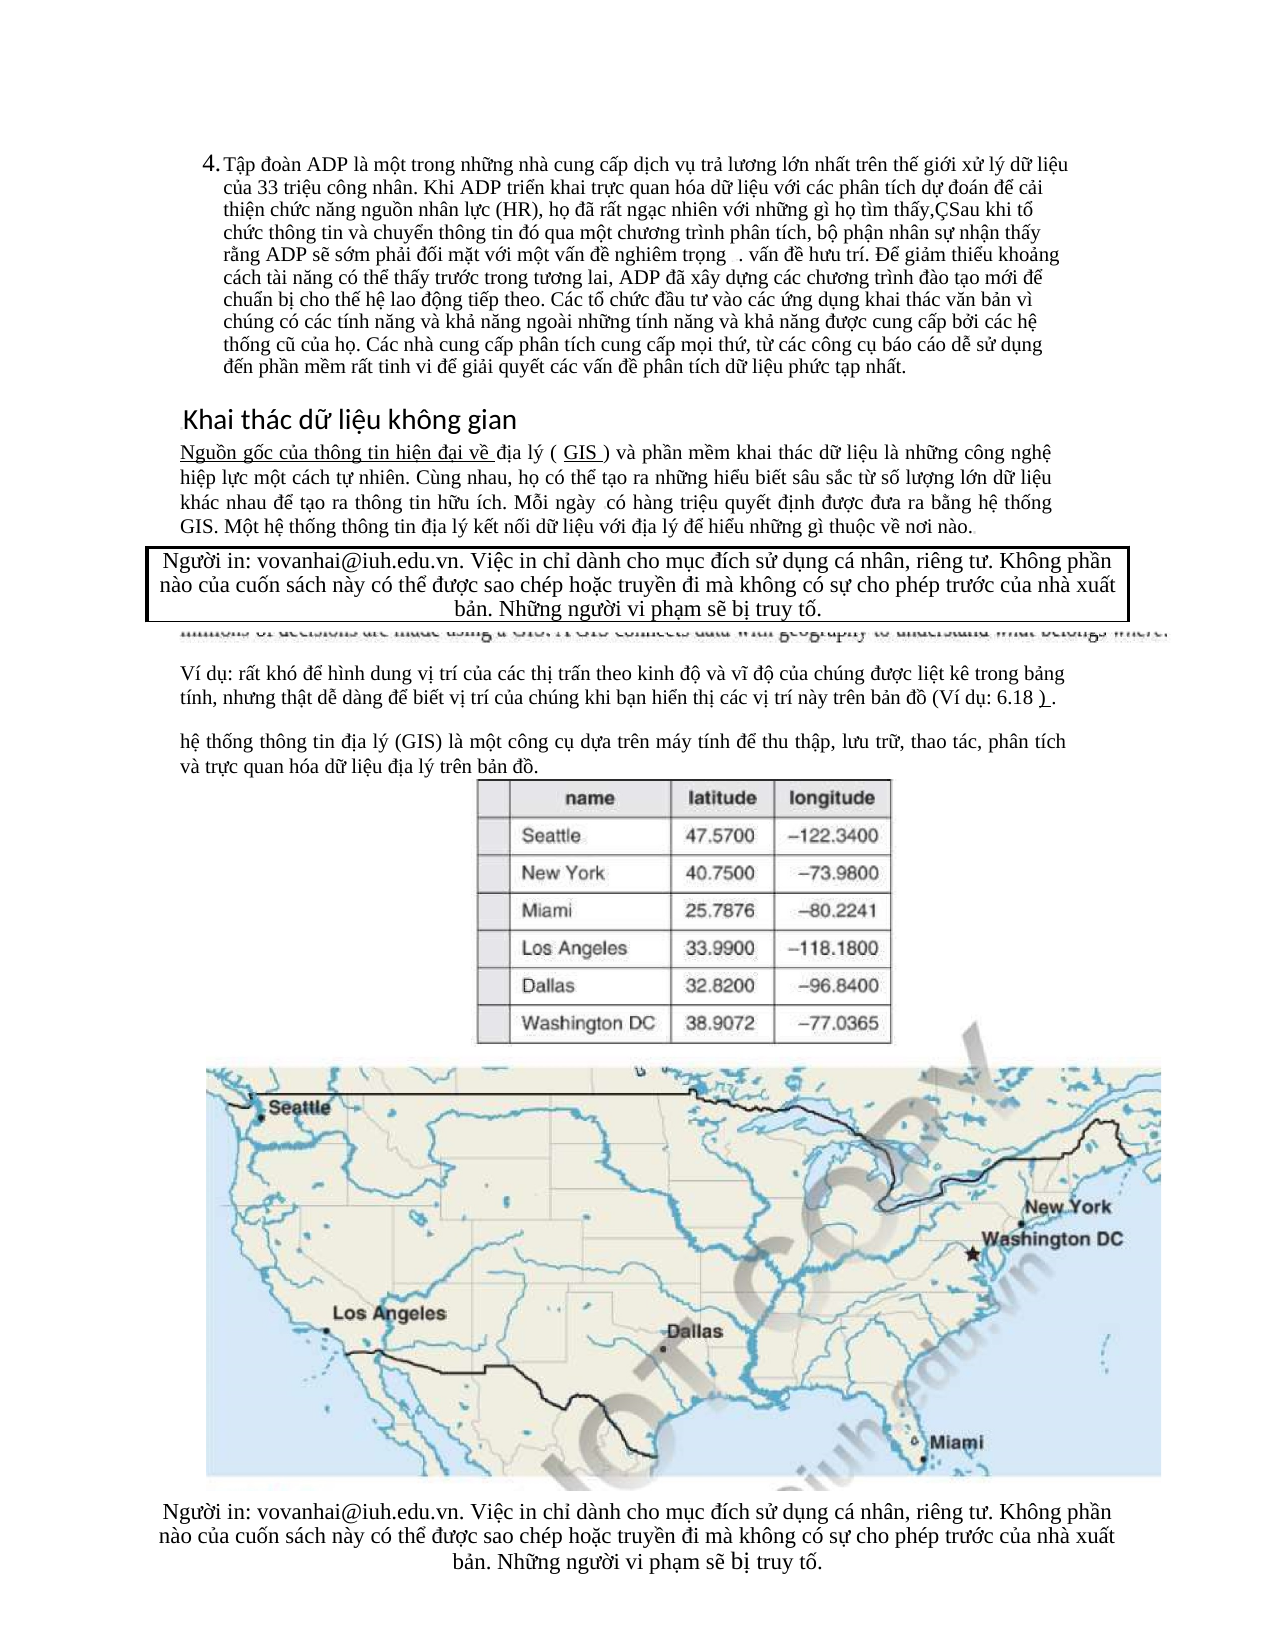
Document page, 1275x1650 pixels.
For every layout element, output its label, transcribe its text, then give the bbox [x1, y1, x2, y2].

picture [206, 779, 1162, 1491]
text Nguồn gốc của thông tin hiện đại về địa lý ( GIS ) và phần mềm khai thác dữ liệu là những công nghệ hiệp lực một cách tự nhiên. Cùng nhau, họ có thể tạo ra những hiểu biết sâu sắc từ số lượng lớn dữ liệu khác nhau để tạo ra thông tin hữu ích. Mỗi ngày có hàng triệu quyết định được đưa ra bằng hệ thống GIS. Một hệ thống thông tin địa lý kết nối dữ liệu với địa lý để hiểu những gì thuộc về nơi nào. [180, 440, 1053, 538]
picture [179, 631, 1171, 643]
text Ví dụ: rất khó để hình dung vị trí của các thị trấn theo kinh độ và vĩ độ của chúng được liệt kê trong bảng tính, nhưng thật dễ dàng để biết vị trí của chúng khi bạn hiển thị các vị trí này trên bản đồ (Ví dụ: 6.18 ) . [180, 661, 1067, 709]
list Tập đoàn ADP là một trong những nhà cung cấp dịch vụ trả lương lớn nhất trên thế giới xử lý dữ liệu của 33 triệu công nhân. Khi ADP triển khai trực quan hóa dữ liệu với các phân tích dự đoán để cải thiện chức năng nguồn nhân lực (HR), họ đã rất ngạc nhiên với những gì họ tìm thấy,ÇSau khi tổ chức thông tin và chuyển thông tin đó qua một chương trình phân tích, bộ phận nhân sự nhận thấy rằng ADP sẽ sớm phải đối mặt với một vấn đề nghiêm trọng . vấn đề hưu trí. Để giảm thiểu khoảng cách tài năng có thể thấy trước trong tương lai, ADP đã xây dựng các chương trình đào tạo mới để chuẩn bị cho thế hệ lao động tiếp theo. Các tổ chức đầu tư vào các ứng dụng khai thác văn bản vì chúng có các tính năng và khả năng ngoài những tính năng và khả năng được cung cấp bởi các hệ thống cũ của họ. Các nhà cung cấp phân tích cung cấp mọi thứ, từ các công cụ báo cáo dễ sử dụng đến phần mềm rất tinh vi để giải quyết các vấn đề phân tích dữ liệu phức tạp nhất. [202, 150, 1068, 378]
text Người in: vovanhai@iuh.edu.vn. Việc in chỉ dành cho mục đích sử dụng cá nhân, riêng tư. Không phần nào của cuốn sách này có thể được sao chép hoặc truyền đi mà không có sự cho phép trước của nhà xuất bản. Những người vi phạm sẽ bị truy tố. [149, 549, 1127, 621]
text hệ thống thông tin địa lý (GIS) là một công cụ dựa trên máy tính để thu thập, lưu trữ, thao tác, phân tích và trực quan hóa dữ liệu địa lý trên bản đồ. [180, 729, 1067, 778]
subtitle Khai thác dữ liệu không gian [180, 401, 904, 437]
